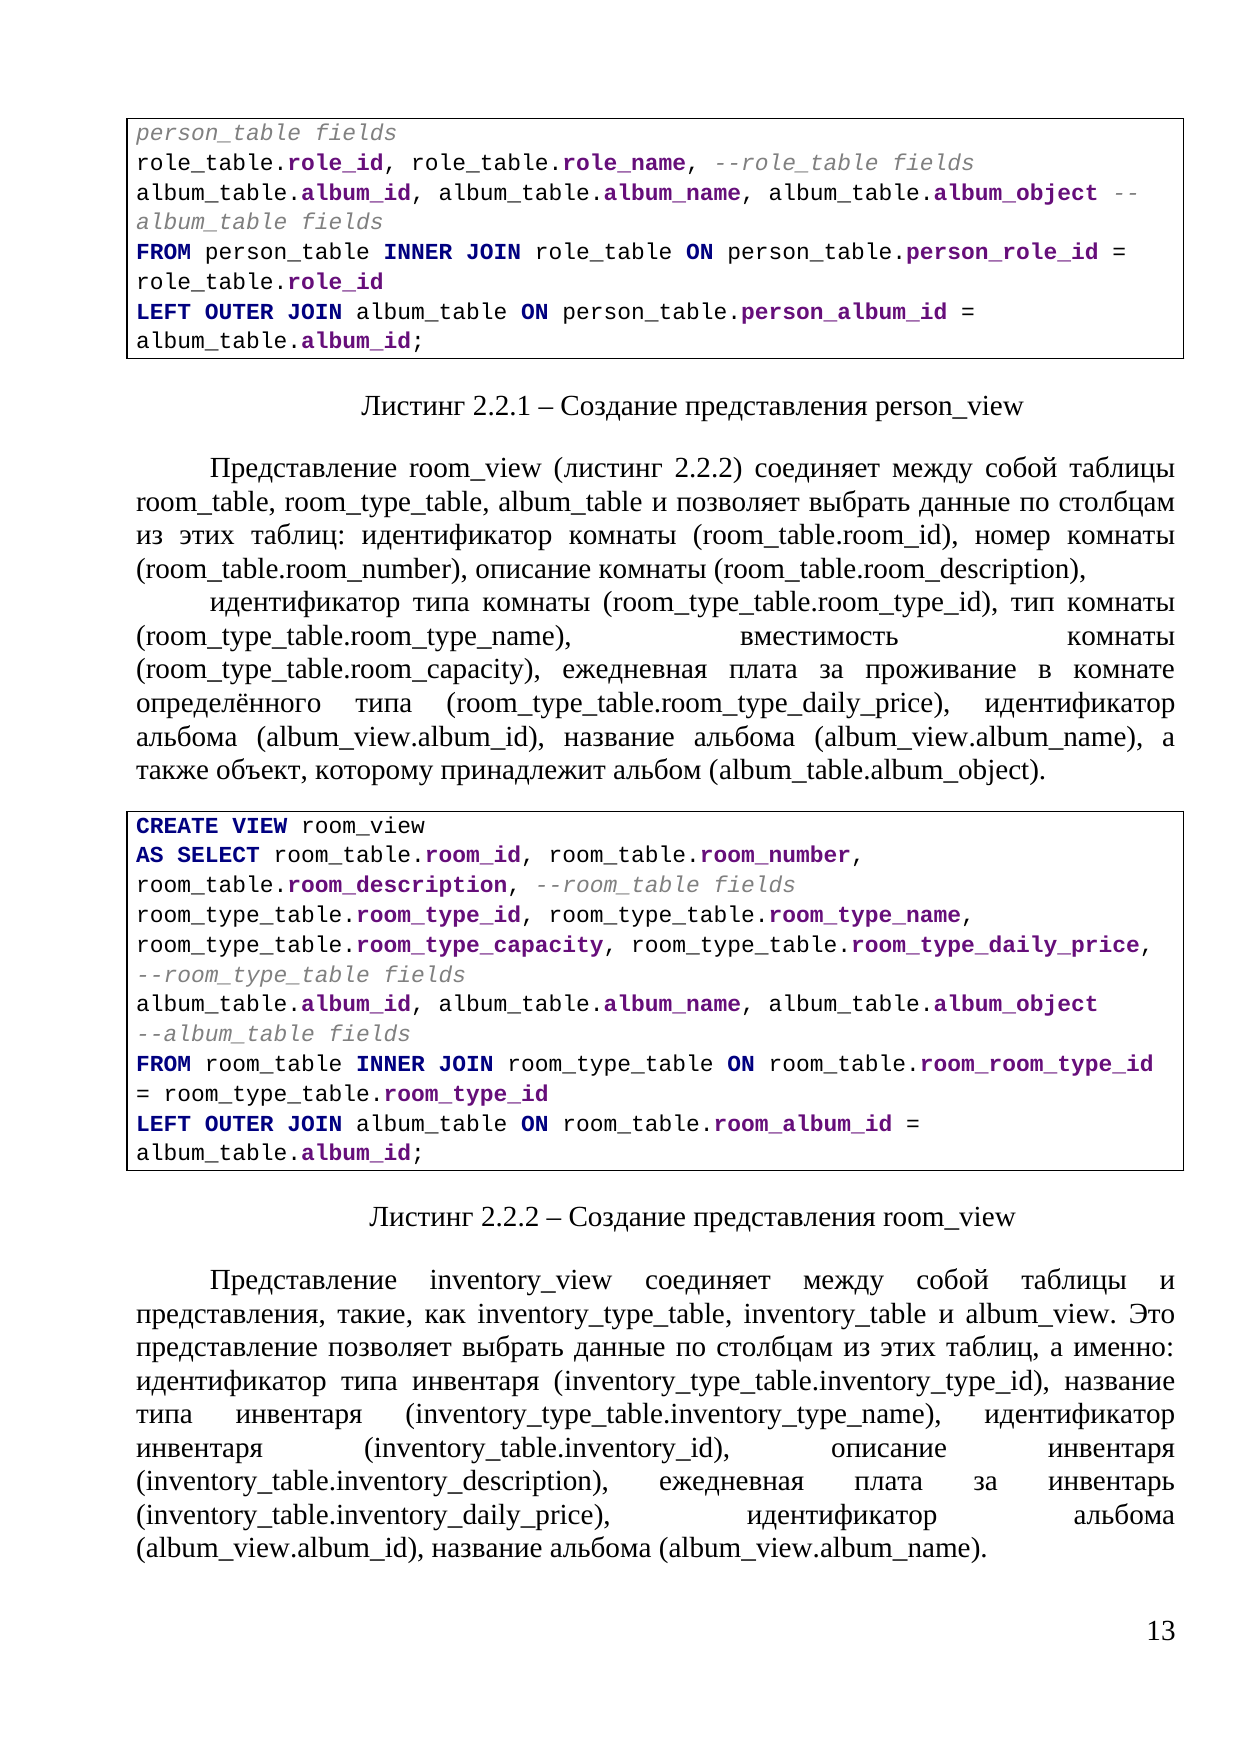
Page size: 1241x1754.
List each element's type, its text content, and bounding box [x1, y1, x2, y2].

text Представление room_view (листинг 2.2.2) соединяет между собой таблицы room_table, room_type_table, album_table и позволяет выбрать данные по столбцам из этих таблиц: идентификатор комнаты (room_table.room_id), номер комнаты (room_table.room_number), описание комнаты (room_table.room_description), [136, 450, 1175, 584]
text Листинг 2.2.2 – Создание представления room_view [136, 1199, 1175, 1233]
text идентификатор типа комнаты (room_type_table.room_type_id), тип комнаты (room_type_table.room_type_name), вместимость комнаты (room_type_table.room_capacity), ежедневная плата за проживание в комнате определённого типа (room_type_table.room_type_daily_price), идентификатор альбома (album_view.album_id), название альбома (album_view.album_name), а также объект, которому принадлежит альбом (album_table.album_object). [136, 584, 1175, 786]
text Листинг 2.2.1 – Создание представления person_view [136, 388, 1175, 421]
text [128, 119, 1183, 358]
text --album_table fields FROM room_table INNER JOIN room_type_table ON room_table.room_room_type_id = room_type_table.room_type_id LEFT OUTER JOIN album_table ON room_table.room_album_id = album_table.album_id; [128, 1019, 1183, 1170]
text Представление inventory_view соединяет между собой таблицы и представления, такие, как inventory_type_table, inventory_table и album_view. Это представление позволяет выбрать данные по столбцам из этих таблиц, а именно: идентификатор типа инвентаря (inventory_type_table.inventory_type_id), название типа инвентаря (inventory_type_table.inventory_type_name), идентификатор инвентаря (inventory_table.inventory_id), описание инвентаря (inventory_table.inventory_description), ежедневная плата за инвентарь (inventory_table.inventory_daily_price), идентификатор альбома (album_view.album_id), название альбома (album_view.album_name). [136, 1262, 1175, 1564]
text CREATE VIEW room_view AS SELECT room_table.room_id, room_table.room_number, room_table.room_description, --room_table fields room_type_table.room_type_id, room_type_table.room_type_name, room_type_table.room_type_capacity, room_type_table.room_type_daily_price, --room_type_table fields album_table.album_id, album_table.album_name, album_table.album_object [128, 812, 1183, 1019]
